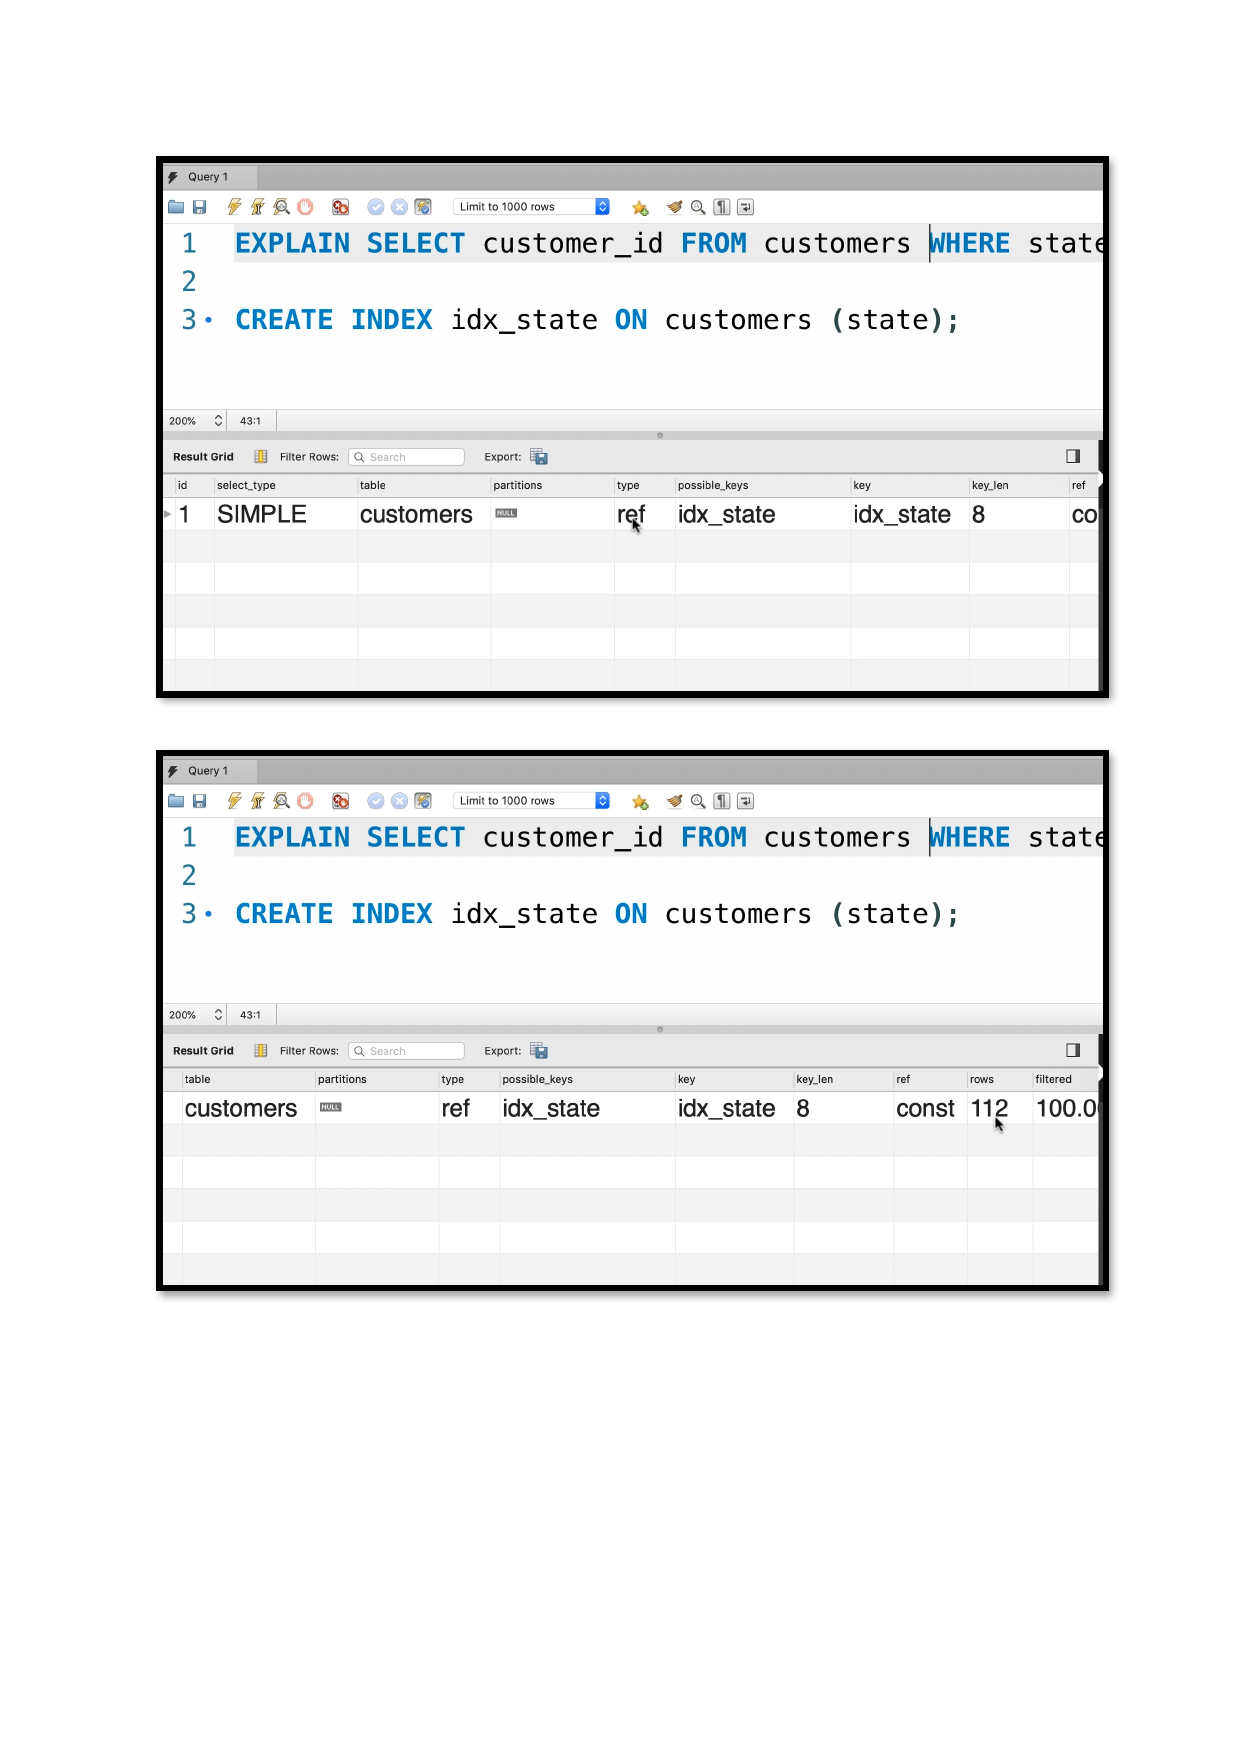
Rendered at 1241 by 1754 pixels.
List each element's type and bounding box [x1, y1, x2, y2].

picture [163, 756, 1103, 1285]
picture [163, 163, 1103, 691]
